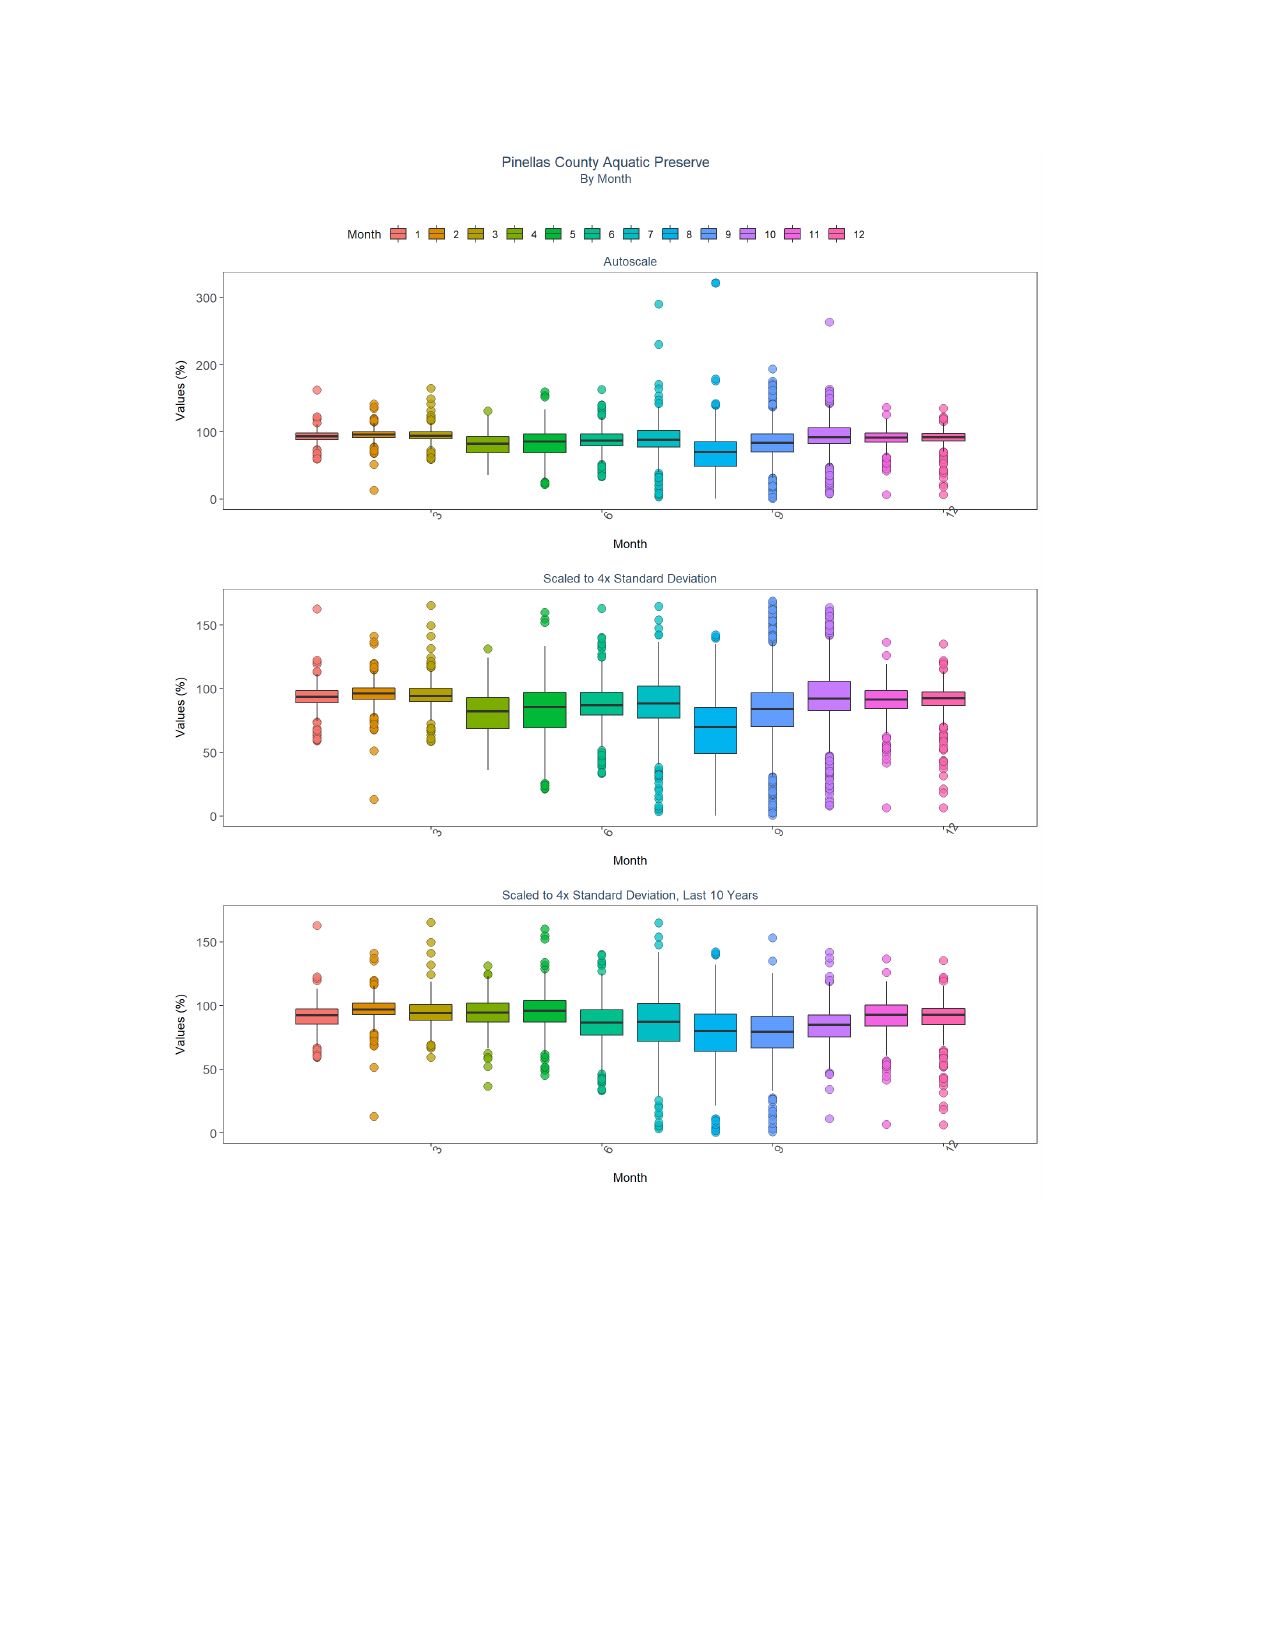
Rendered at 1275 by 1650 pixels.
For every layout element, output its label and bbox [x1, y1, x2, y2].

picture [168, 150, 1044, 1200]
